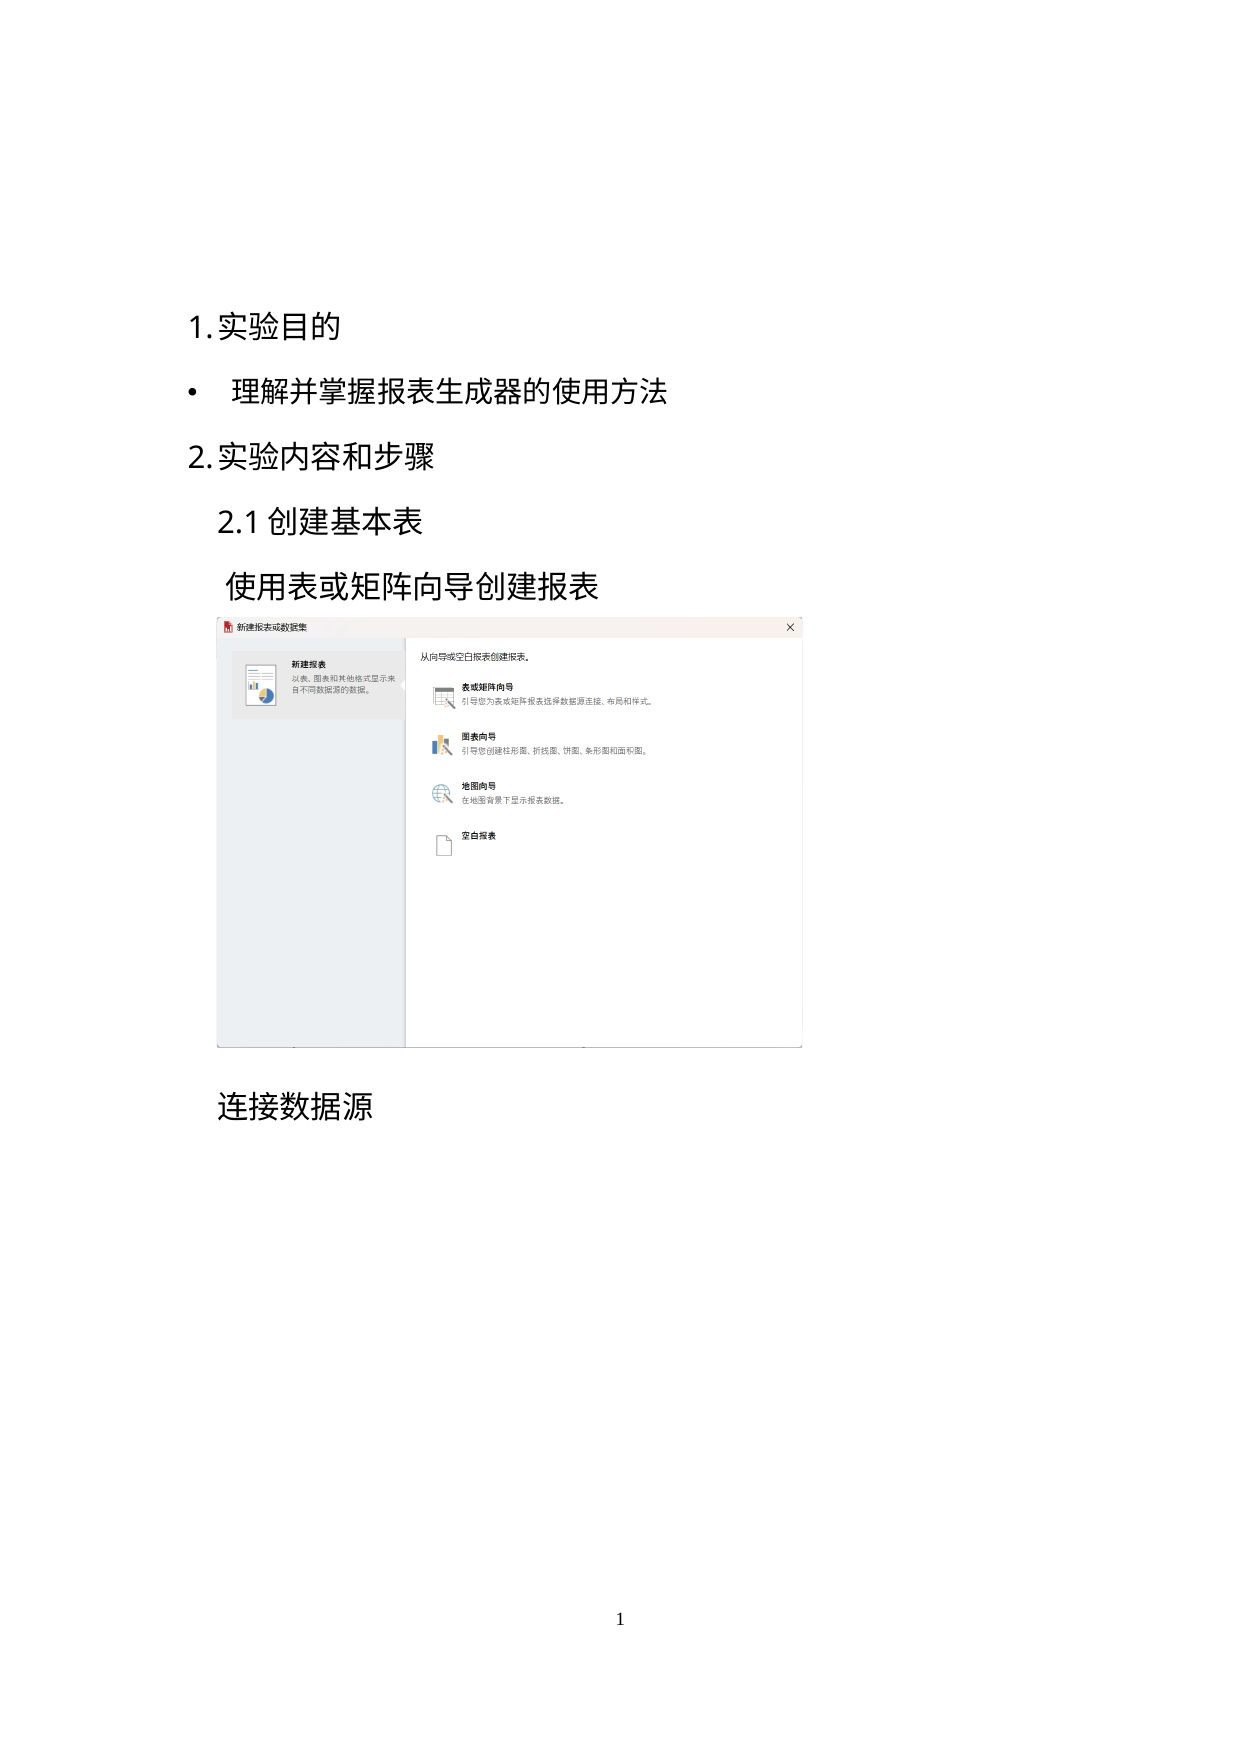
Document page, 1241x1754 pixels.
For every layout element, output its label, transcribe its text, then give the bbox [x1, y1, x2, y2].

text 连接数据源 [217, 1072, 1053, 1137]
text 2.1创建基本表 [217, 487, 1053, 552]
picture [216, 617, 803, 1048]
list 理解并掌握报表生成器的使用方法 [187, 357, 1053, 422]
list 实验内容和步骤 [187, 422, 1053, 487]
list 实验目的 [187, 292, 1053, 357]
text 使用表或矩阵向导创建报表 [217, 552, 1053, 617]
